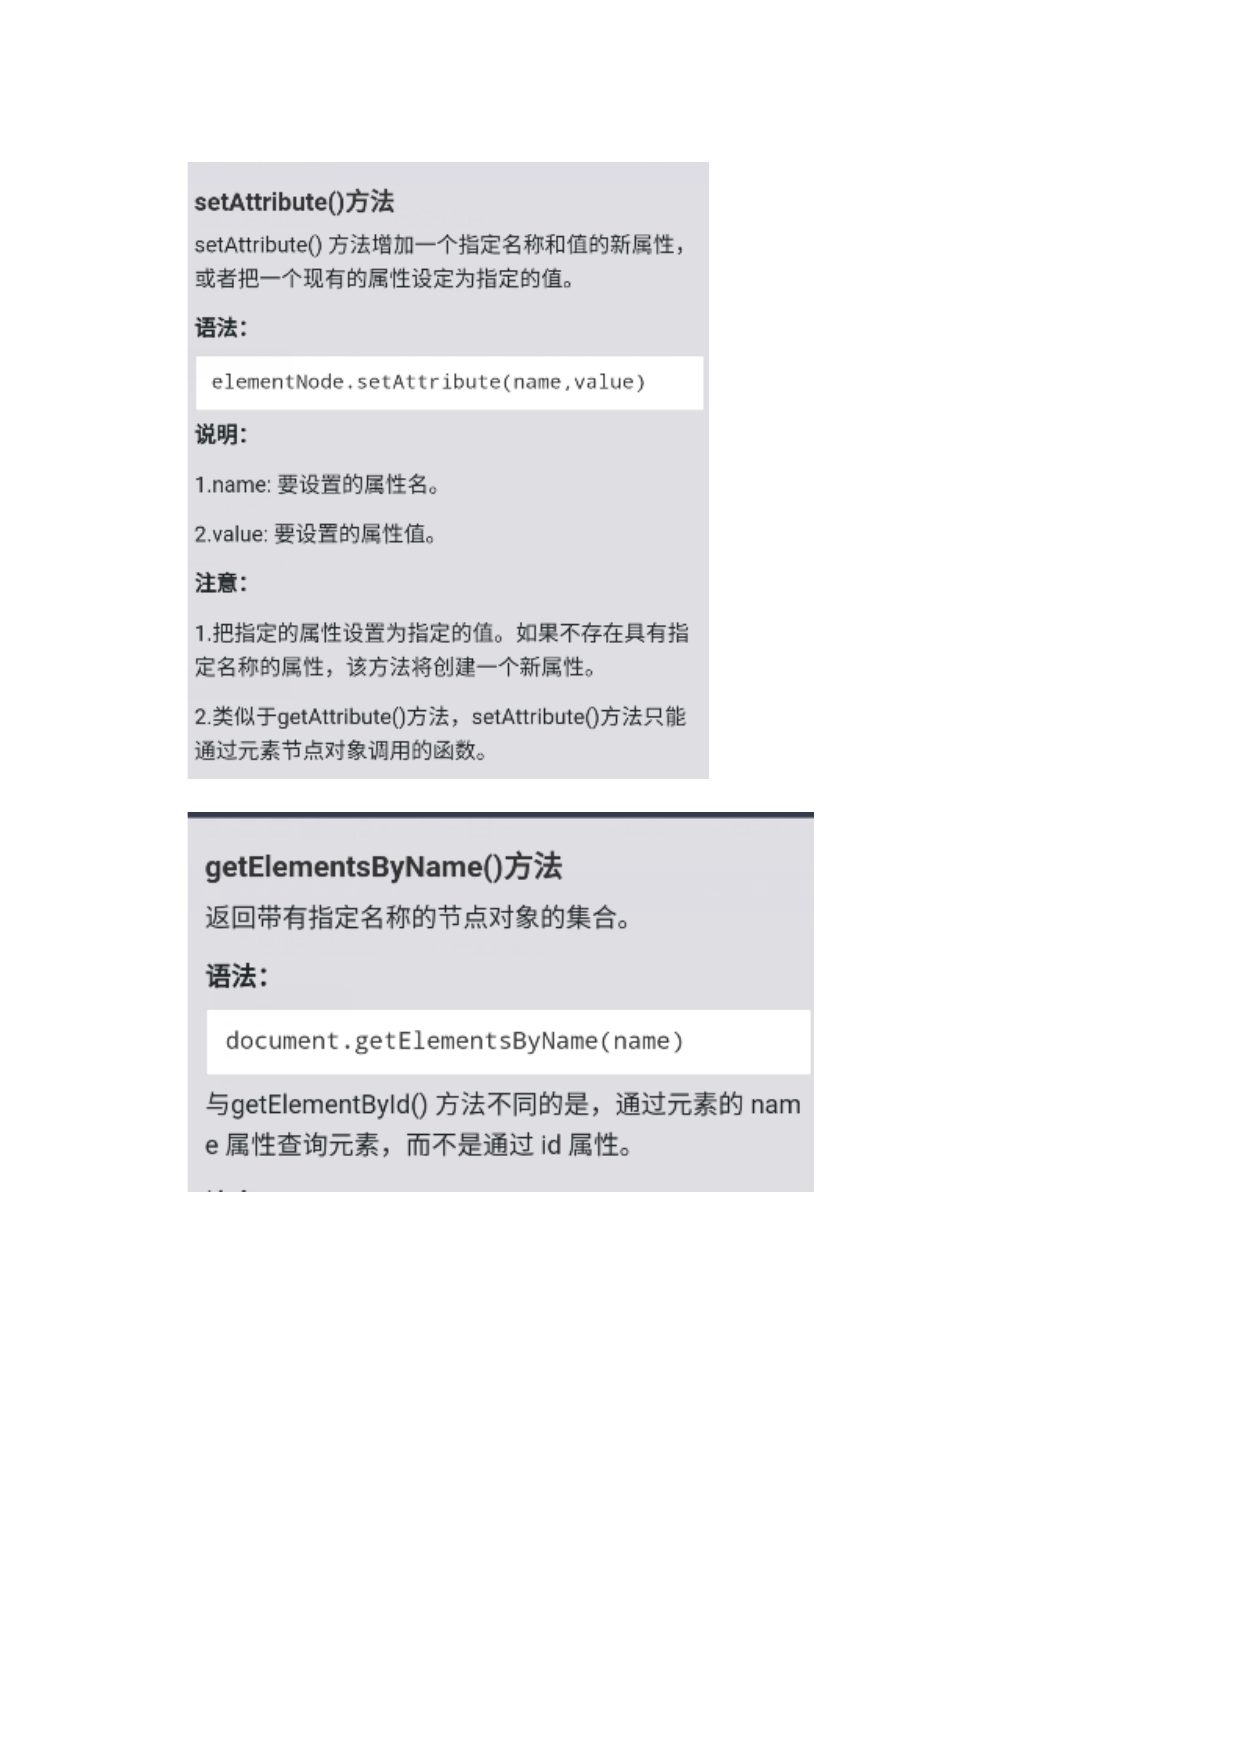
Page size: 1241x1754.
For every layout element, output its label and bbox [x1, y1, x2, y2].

picture [187, 812, 814, 1192]
picture [187, 162, 710, 779]
